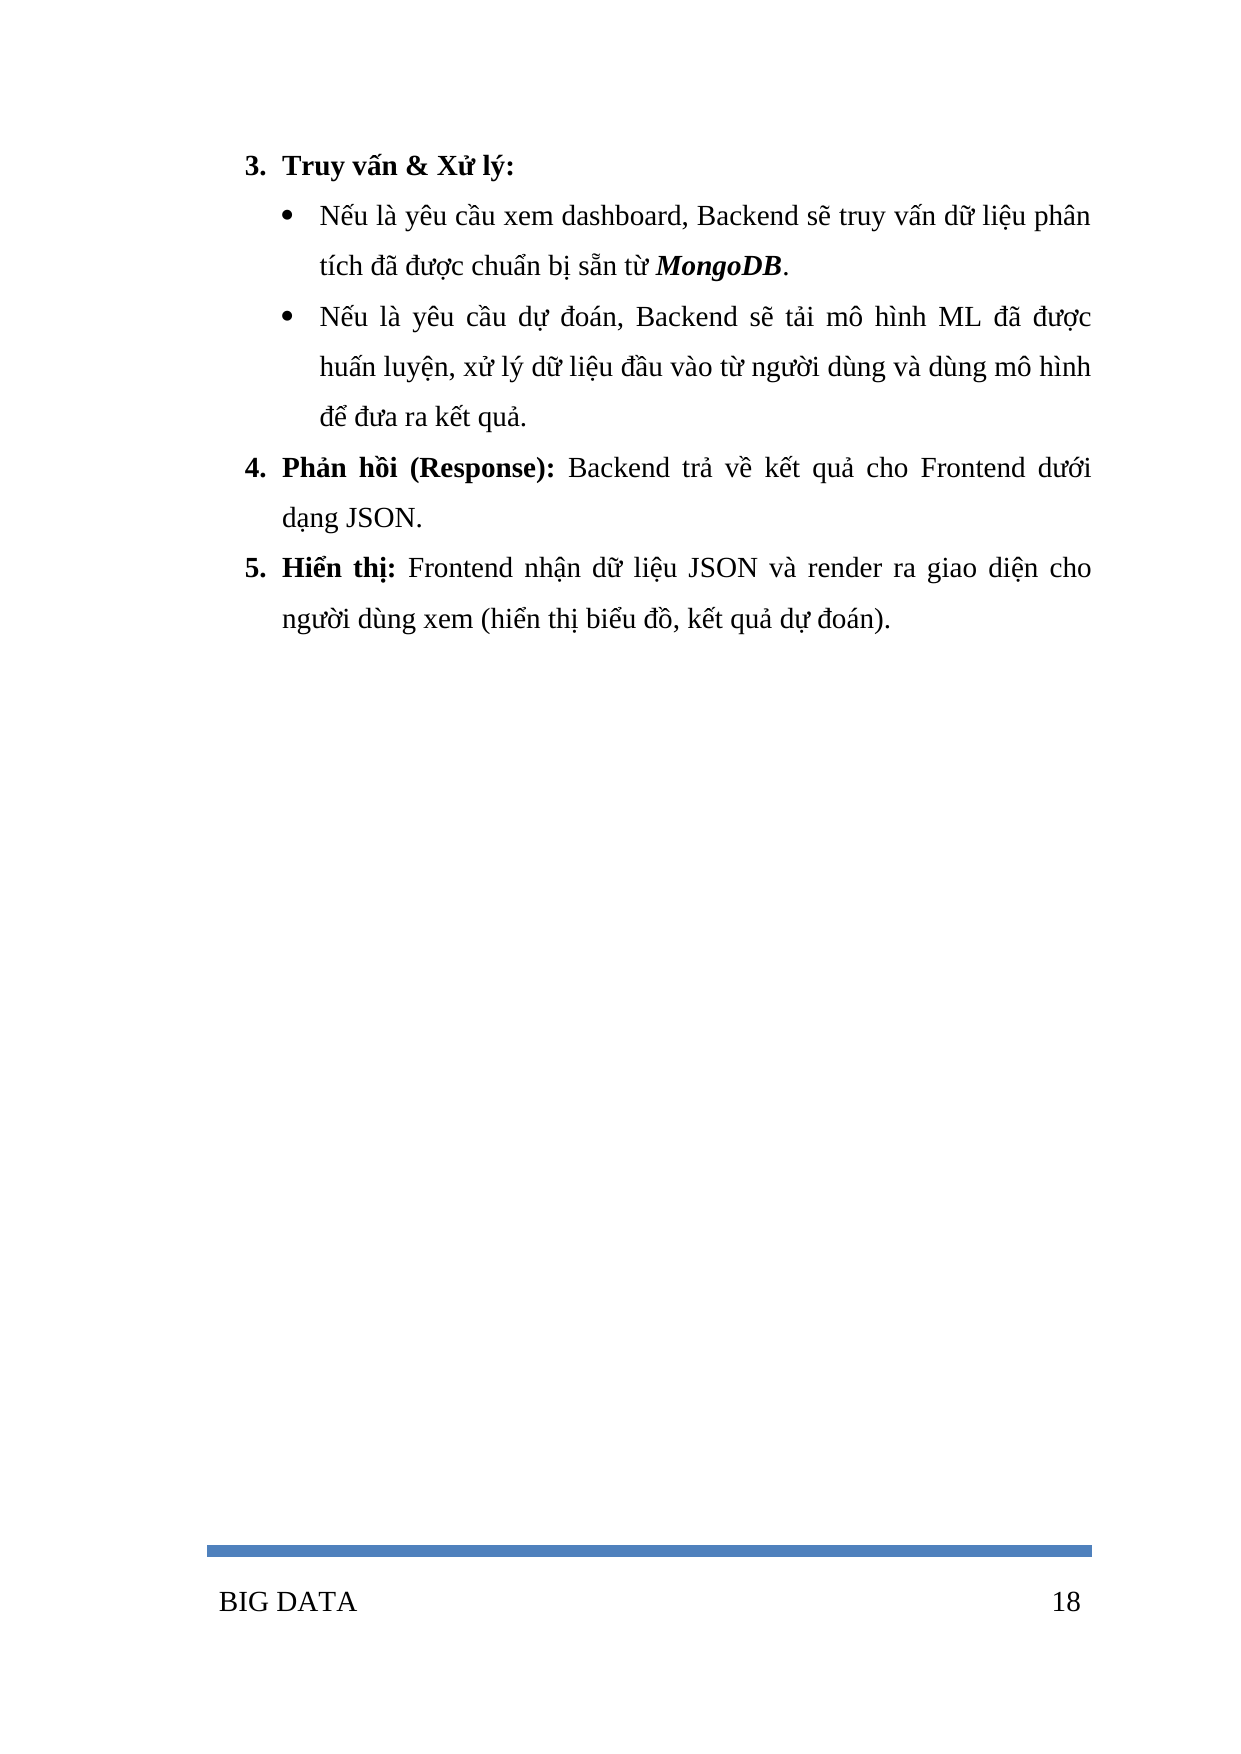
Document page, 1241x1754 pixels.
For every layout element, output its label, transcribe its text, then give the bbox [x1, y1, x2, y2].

list Truy vấn & Xử lý: [244, 148, 1092, 181]
list Nếu là yêu cầu dự đoán, Backend sẽ tải mô hình ML đã được huấn luyện, xử lý dữ liệu đầu vào từ người dùng và dùng mô hình để đưa ra kết quả. [282, 299, 1092, 433]
list Hiển thị: Frontend nhận dữ liệu JSON và render ra giao diện cho người dùng xem (hiển thị biểu đồ, kết quả dự đoán). [244, 550, 1092, 634]
list Nếu là yêu cầu xem dashboard, Backend sẽ truy vấn dữ liệu phân tích đã được chuẩn bị sẵn từ MongoDB. [282, 198, 1092, 282]
list Phản hồi (Response): Backend trả về kết quả cho Frontend dưới dạng JSON. [244, 450, 1092, 534]
